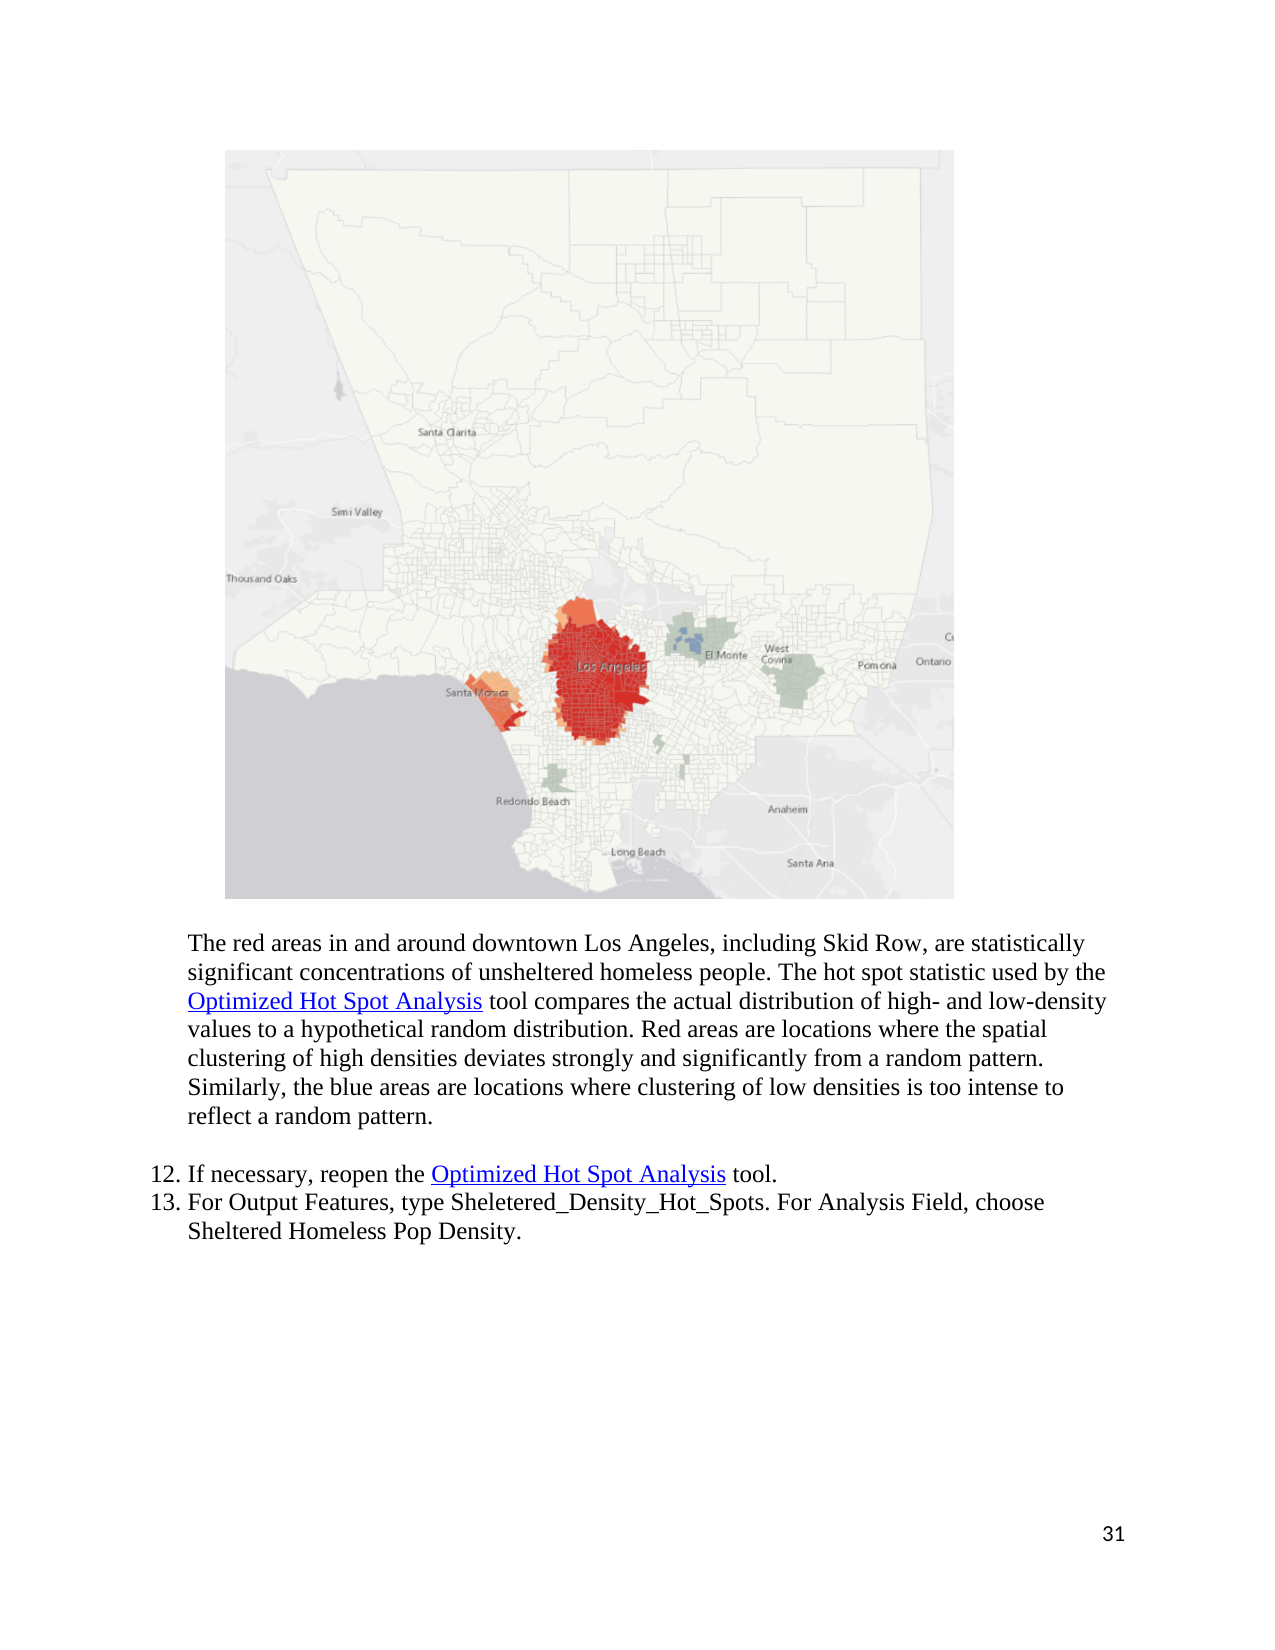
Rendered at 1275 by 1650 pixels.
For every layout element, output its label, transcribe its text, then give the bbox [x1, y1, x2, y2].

list For Output Features, type Sheletered_Density_Hot_Spots. For Analysis Field, choose Sheltered Homeless Pop Density. [150, 1187, 1125, 1245]
picture [225, 150, 955, 899]
text The red areas in and around downtown Los Angeles, including Skid Row, are statistically significant concentrations of unsheltered homeless people. The hot spot statistic used by the Optimized Hot Spot Analysis tool compares the actual distribution of high- and low-density values to a hypothetical random distribution. Red areas are locations where the spatial clustering of high densities deviates strongly and significantly from a random pattern. Similarly, the blue areas are locations where clustering of low densities is too intense to reflect a random pattern. [187, 928, 1125, 1129]
list If necessary, reopen the Optimized Hot Spot Analysis tool. [150, 1159, 1125, 1187]
